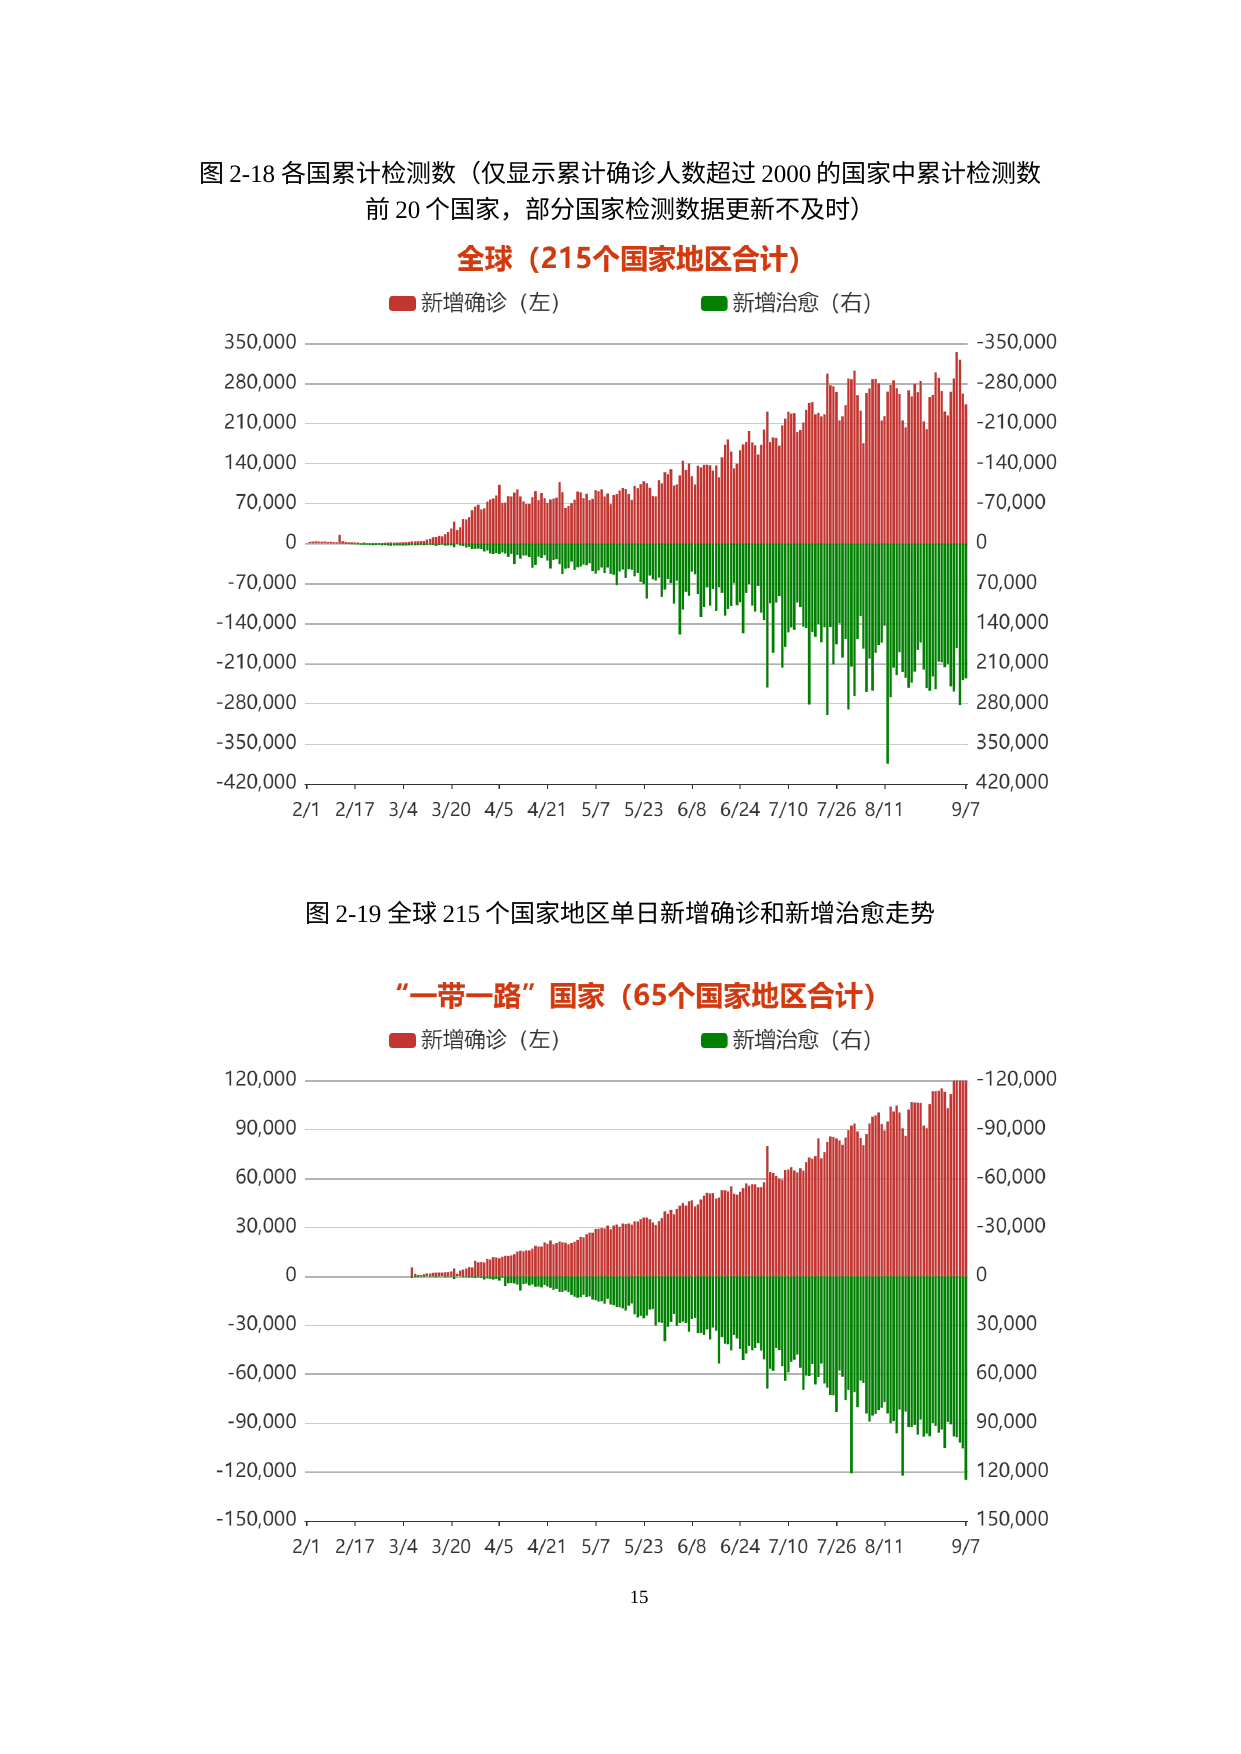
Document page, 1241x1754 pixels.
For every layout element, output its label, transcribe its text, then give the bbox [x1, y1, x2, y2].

picture [206, 241, 1066, 833]
picture [206, 978, 1066, 1570]
subtitle 图2-19 全球215个国家地区单日新增确诊和新增治愈走势 [187, 894, 1053, 930]
subtitle 图2-18 各国累计检测数（仅显示累计确诊人数超过2000的国家中累计检测数前20个国家，部分国家检测数据更新不及时） [187, 153, 1053, 226]
